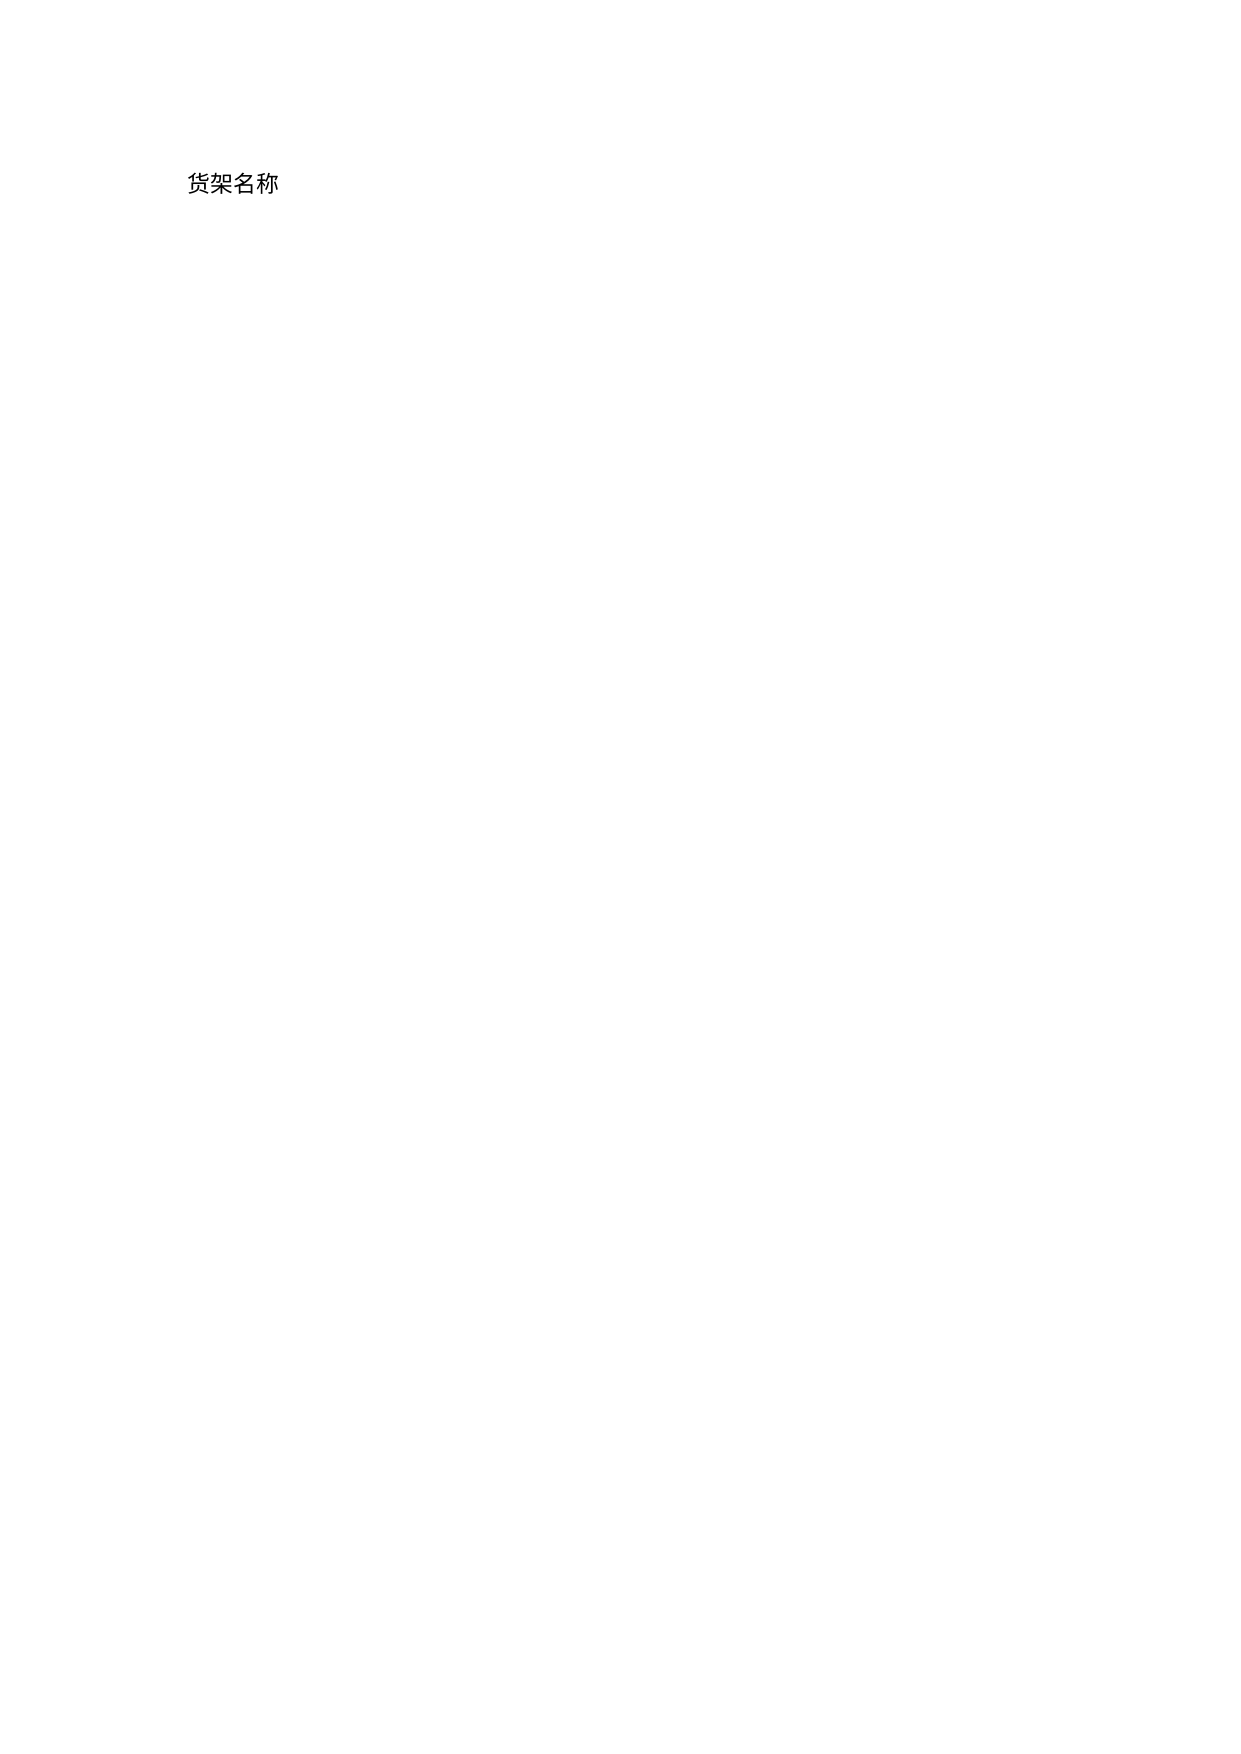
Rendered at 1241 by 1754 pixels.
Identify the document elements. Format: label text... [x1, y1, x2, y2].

text 货架名称 [187, 150, 1053, 215]
